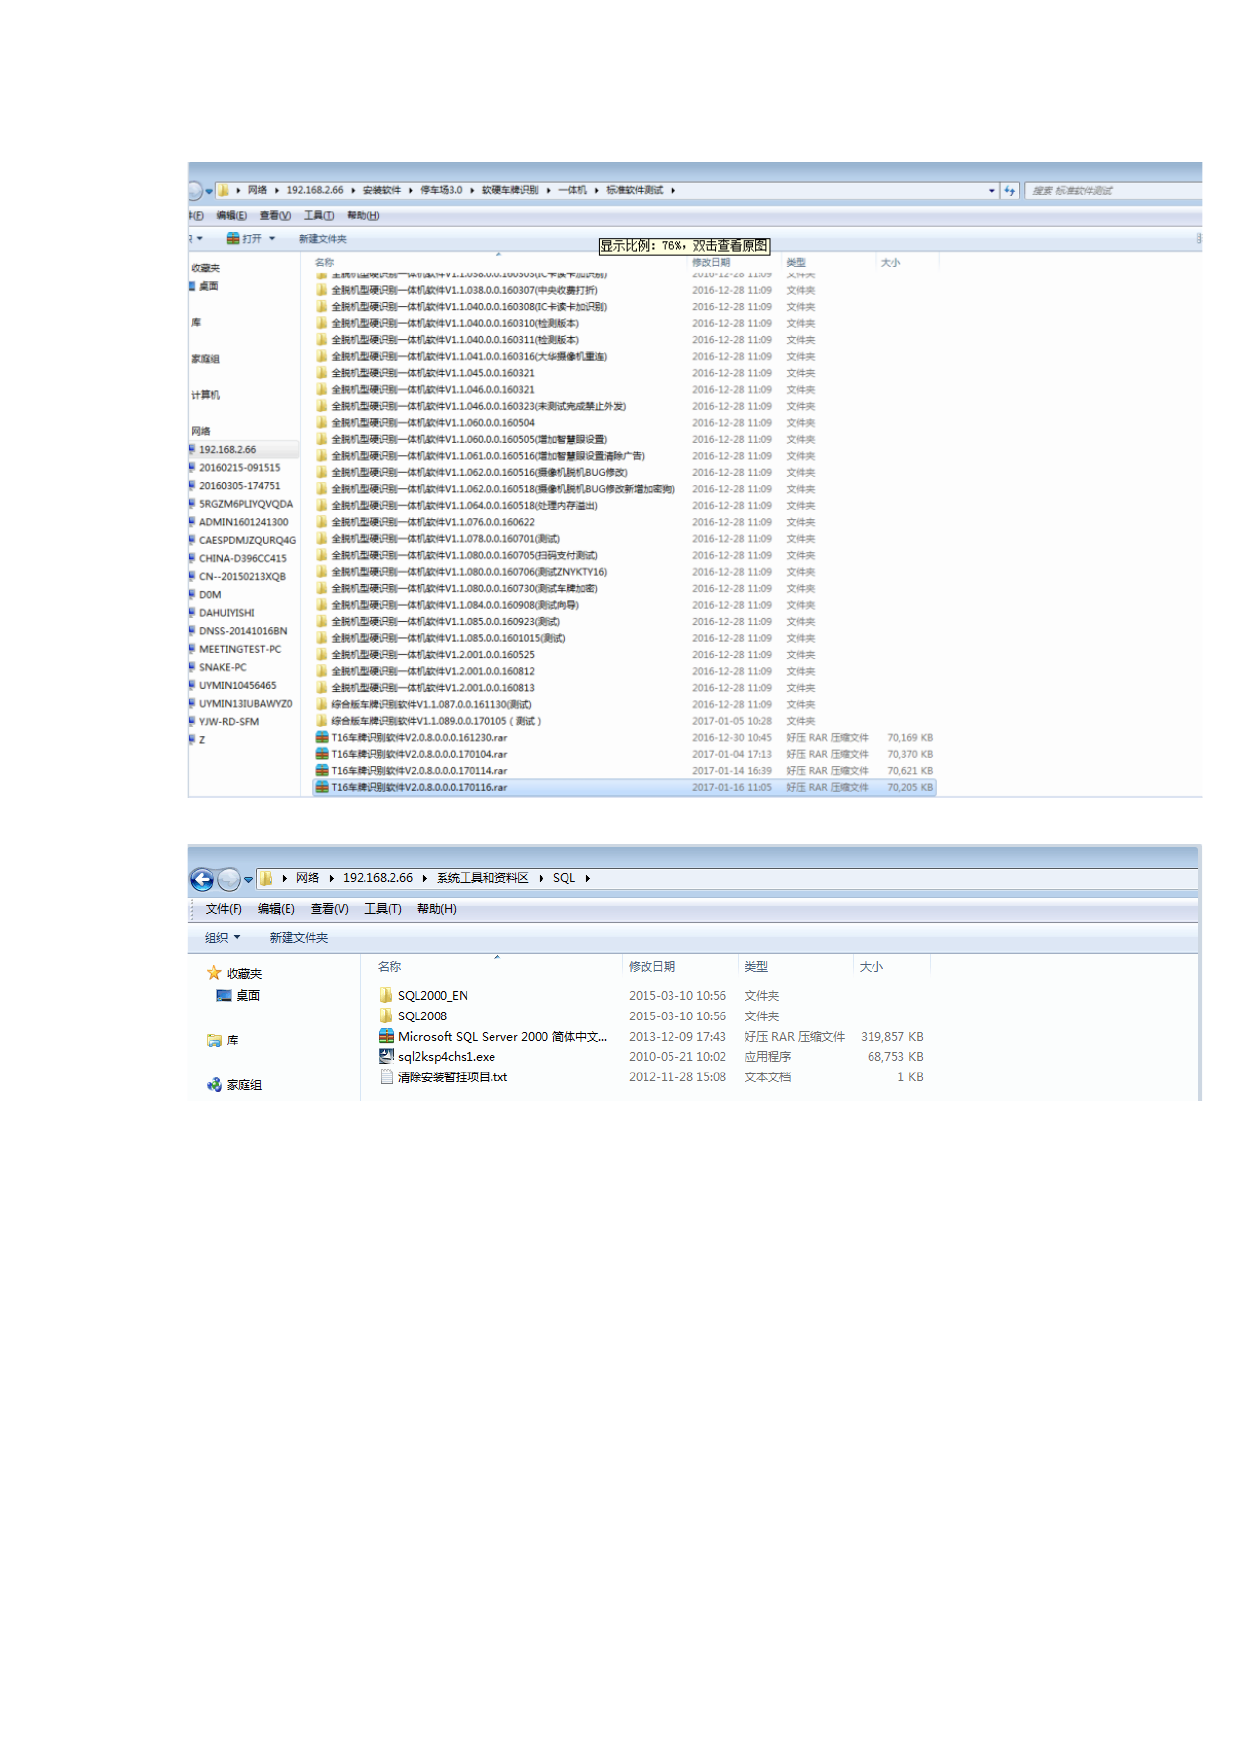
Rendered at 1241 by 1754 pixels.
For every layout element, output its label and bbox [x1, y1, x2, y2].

picture [187, 844, 1203, 1101]
picture [187, 162, 1203, 798]
